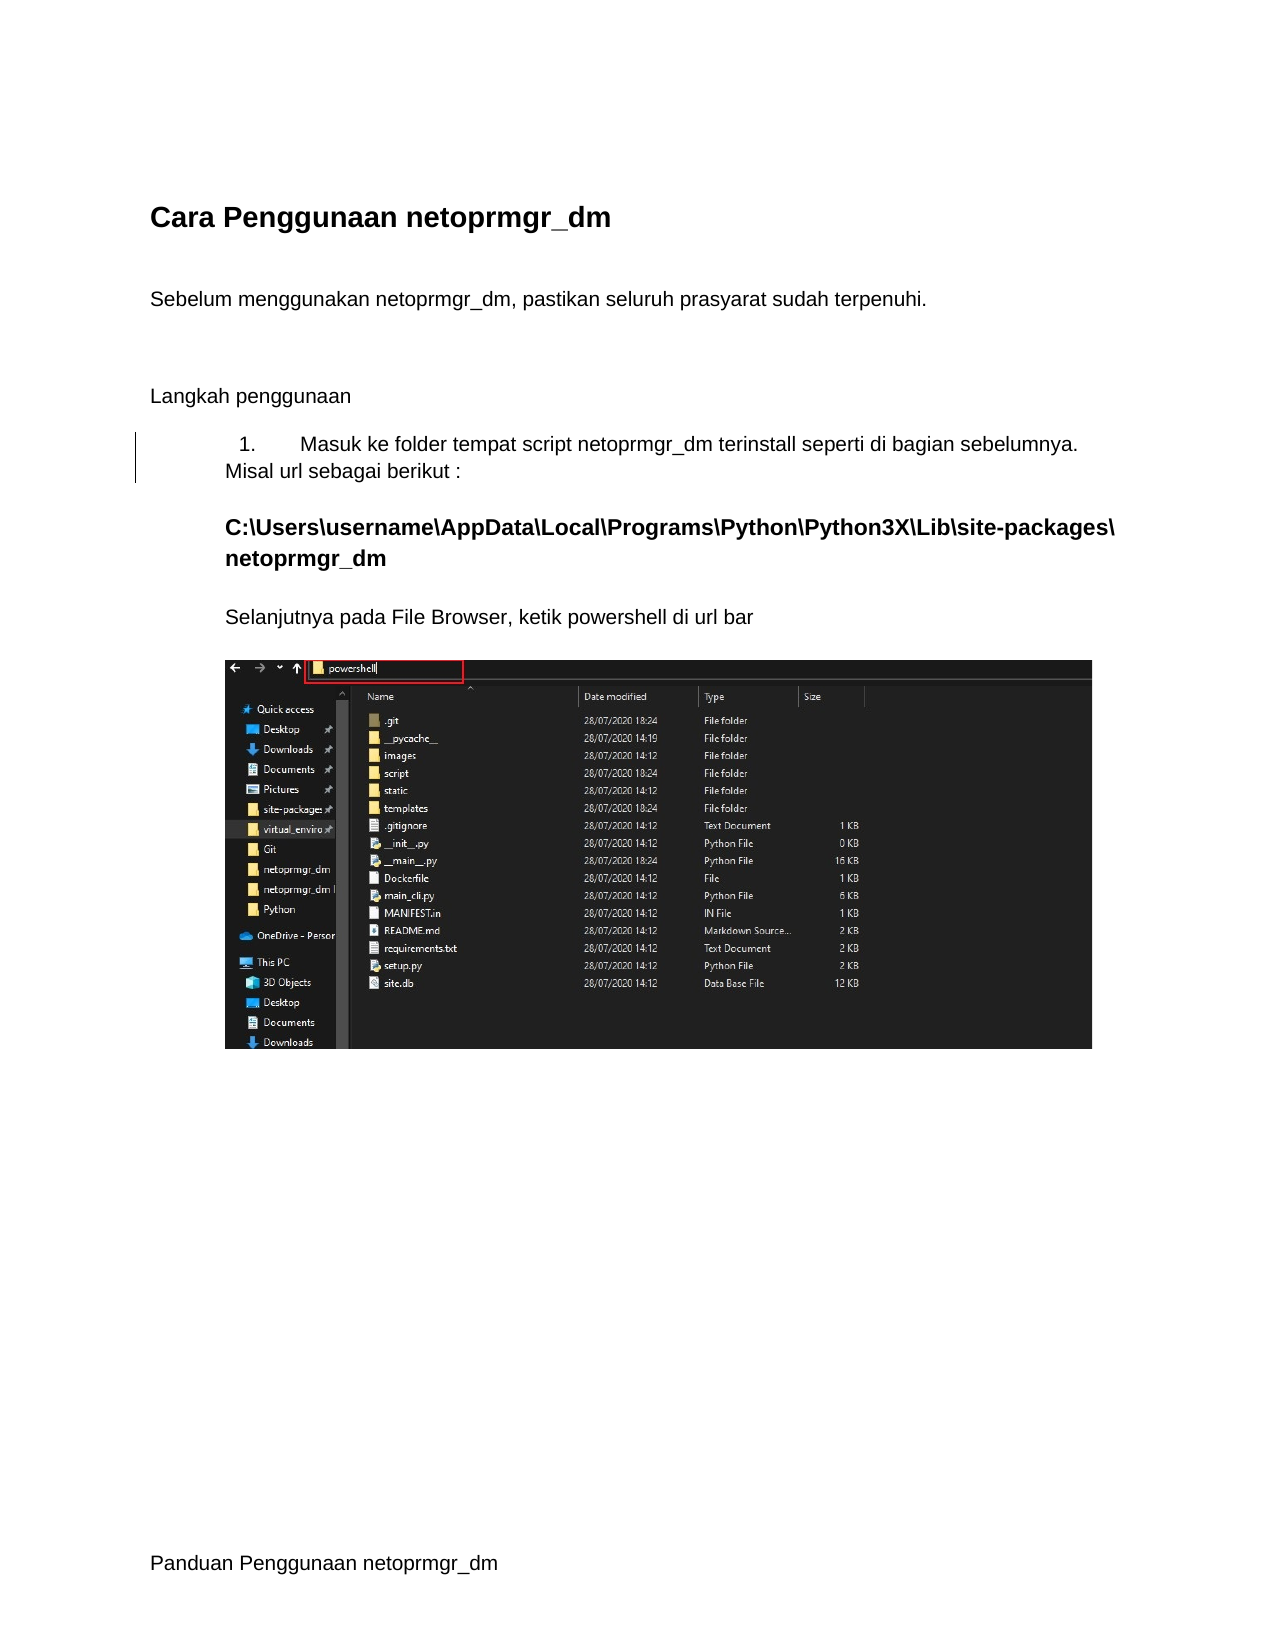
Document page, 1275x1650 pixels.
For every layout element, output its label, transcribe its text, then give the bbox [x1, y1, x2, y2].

subtitle Cara Penggunaan netoprmgr_dm [150, 200, 1125, 233]
picture [225, 660, 1093, 1049]
list Selanjutnya pada File Browser, ketik powershell di url bar [225, 605, 1125, 629]
list Masuk ke folder tempat script netoprmgr_dm terinstall seperti di bagian sebelumnya. Misal url sebagai berikut : [225, 432, 1125, 483]
text Langkah penggunaan [150, 383, 1125, 407]
text Sebelum menggunakan netoprmgr_dm, pastikan seluruh prasyarat sudah terpenuhi. [150, 287, 1125, 311]
list C:\Users\username\AppData\Local\Programs\Python\Python3X\Lib\site-packages\netoprmgr_dm [225, 514, 1125, 571]
